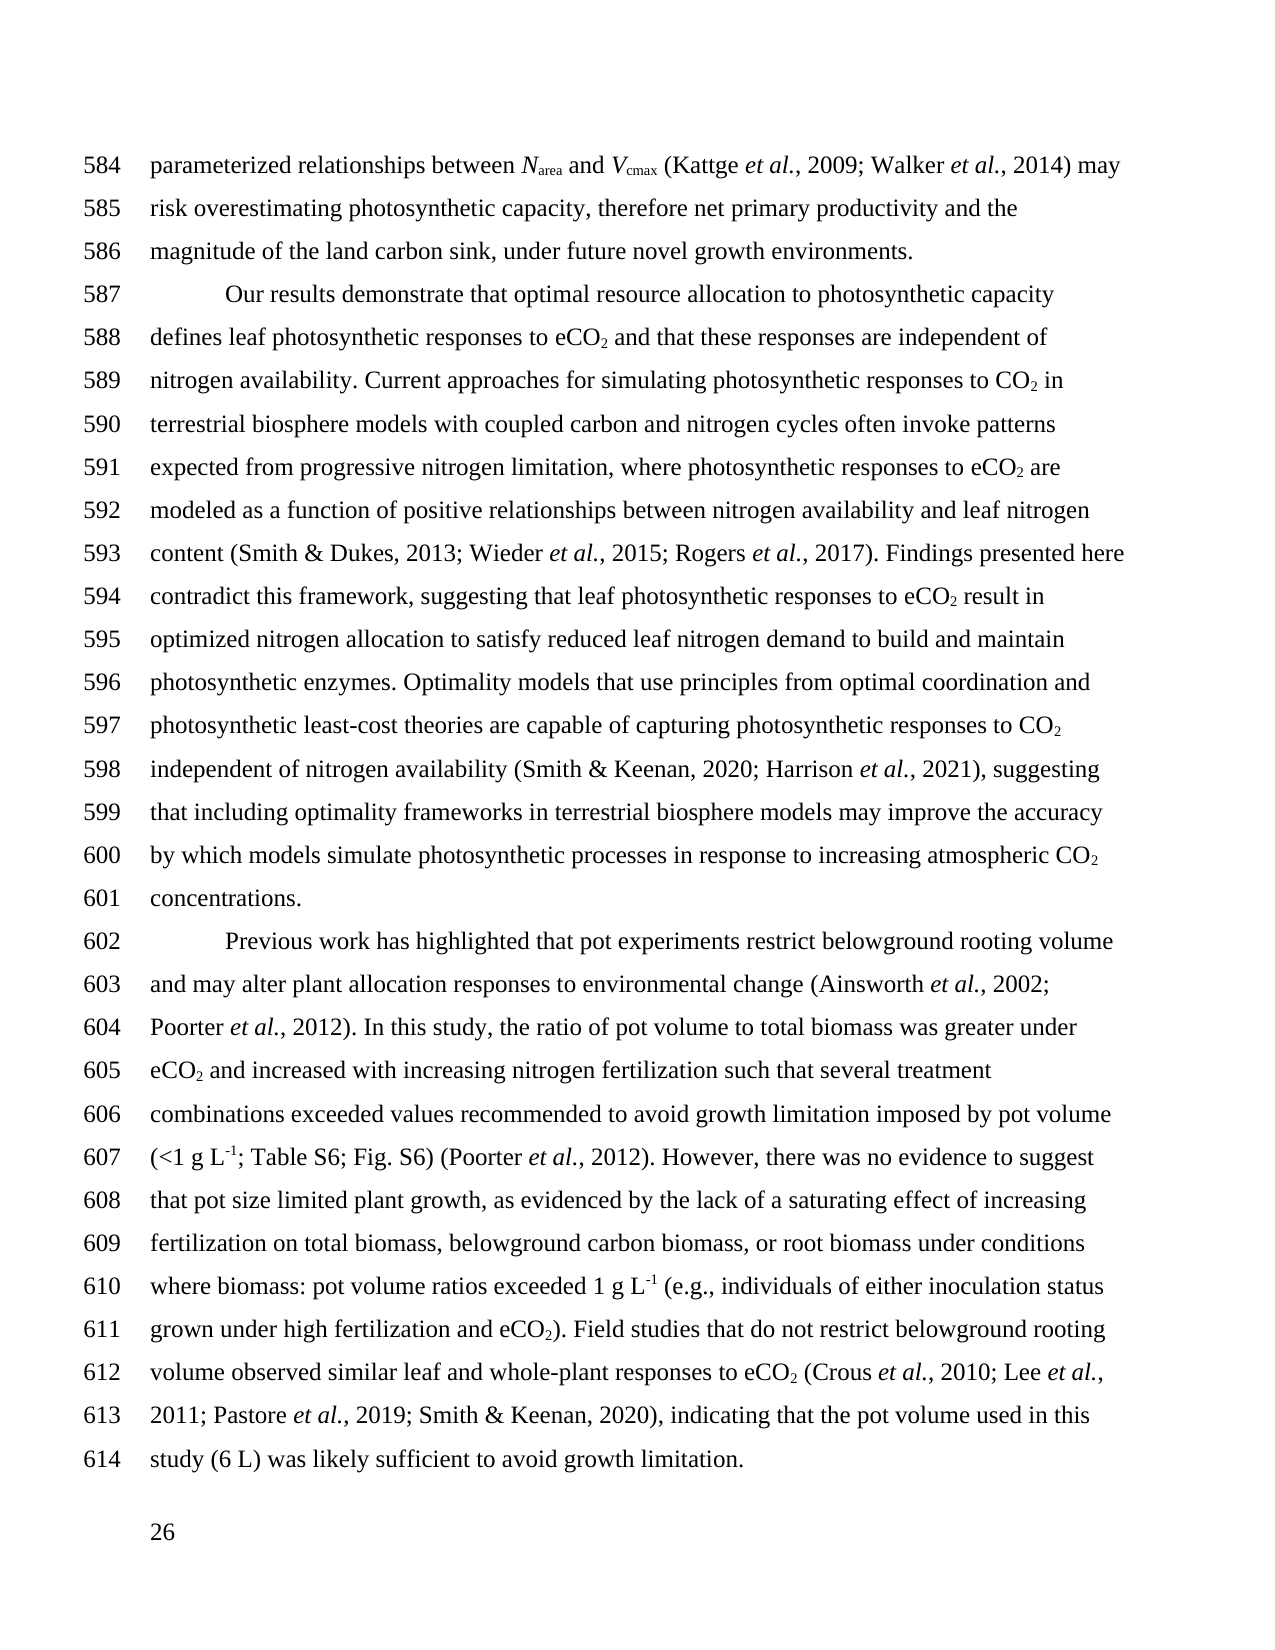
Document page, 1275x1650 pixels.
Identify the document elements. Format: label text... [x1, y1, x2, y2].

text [150, 150, 1125, 265]
text Previous work has highlighted that pot experiments restrict belowground rooting volume and may alter plant allocation responses to environmental change . In this study, the ratio of pot volume to total biomass was greater under eCO2 and increased with increasing nitrogen fertilization such that several treatment combinations exceeded values recommended to avoid growth limitation imposed by pot volume (<1 g L-1; Table S6; Fig. S6) . However, there was no evidence to suggest that pot size limited plant growth, as evidenced by the lack of a saturating effect of increasing fertilization on total biomass, belowground carbon biomass, or root biomass under conditions where biomass: pot volume ratios exceeded 1 g L-1 (e.g., individuals of either inoculation status grown under high fertilization and eCO2). Field studies that do not restrict belowground rooting volume observed similar leaf and whole-plant responses to eCO2 , indicating that the pot volume used in this study (6 L) was likely sufficient to avoid growth limitation. [150, 926, 1125, 1472]
text Our results demonstrate that optimal resource allocation to photosynthetic capacity defines leaf photosynthetic responses to eCO2 and that these responses are independent of nitrogen availability. Current approaches for simulating photosynthetic responses to CO2 in terrestrial biosphere models with coupled carbon and nitrogen cycles often invoke patterns expected from progressive nitrogen limitation, where photosynthetic responses to eCO2 are modeled as a function of positive relationships between nitrogen availability and leaf nitrogen content . Findings presented here contradict this framework, suggesting that leaf photosynthetic responses to eCO2 result in optimized nitrogen allocation to satisfy reduced leaf nitrogen demand to build and maintain photosynthetic enzymes. Optimality models that use principles from optimal coordination and photosynthetic least-cost theories are capable of capturing photosynthetic responses to CO2 independent of nitrogen availability , suggesting that including optimality frameworks in terrestrial biosphere models may improve the accuracy by which models simulate photosynthetic processes in response to increasing atmospheric CO2 concentrations. [150, 279, 1125, 912]
